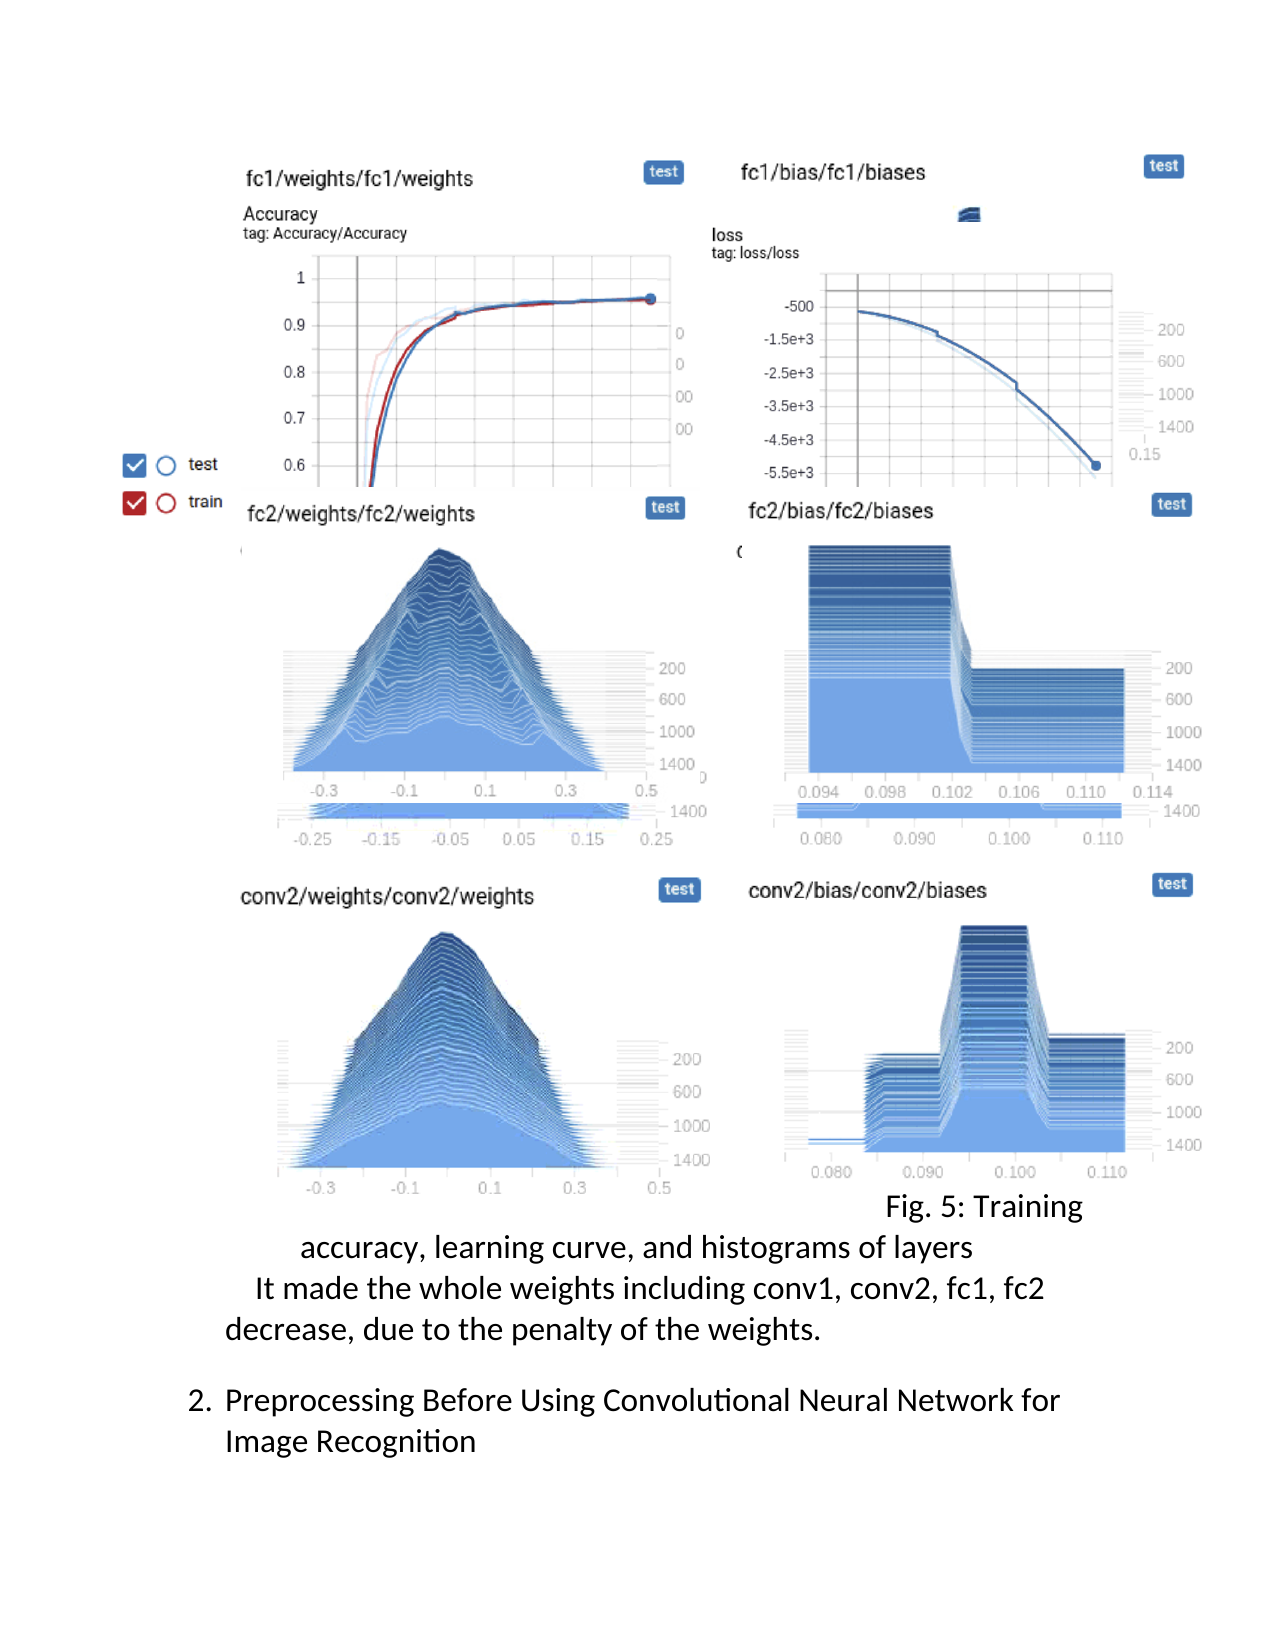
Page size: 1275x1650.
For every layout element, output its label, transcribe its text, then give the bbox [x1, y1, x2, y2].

picture [742, 868, 1205, 1186]
list Preprocessing Before Using Convolutional Neural Network for Image Recognition [187, 1379, 1125, 1460]
picture [706, 150, 1208, 852]
picture [237, 868, 717, 1201]
picture [114, 150, 717, 853]
list It made the whole weights including conv1, conv2, fc1, fc2 decrease, due to the penalty of the weights. [225, 1267, 1125, 1379]
